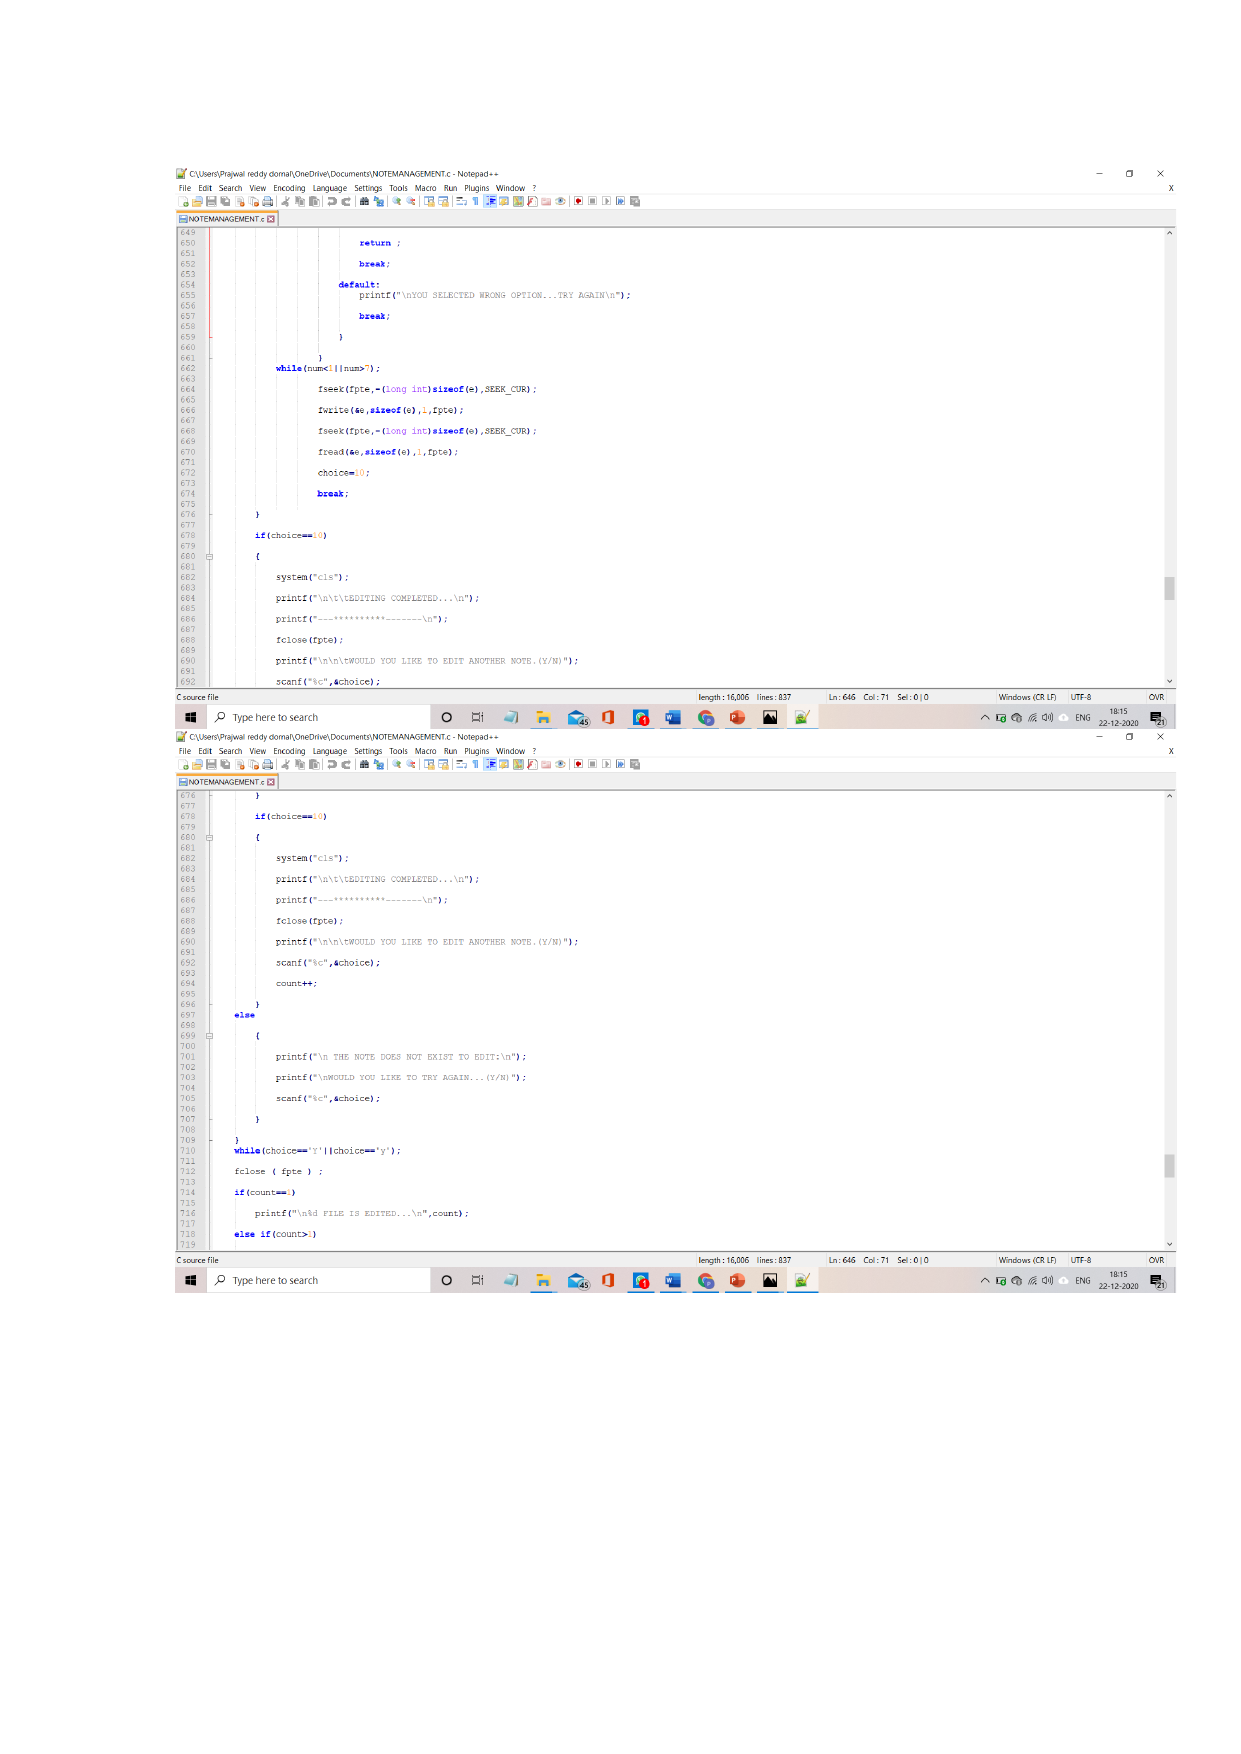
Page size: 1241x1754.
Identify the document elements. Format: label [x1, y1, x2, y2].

picture [175, 166, 1177, 1293]
